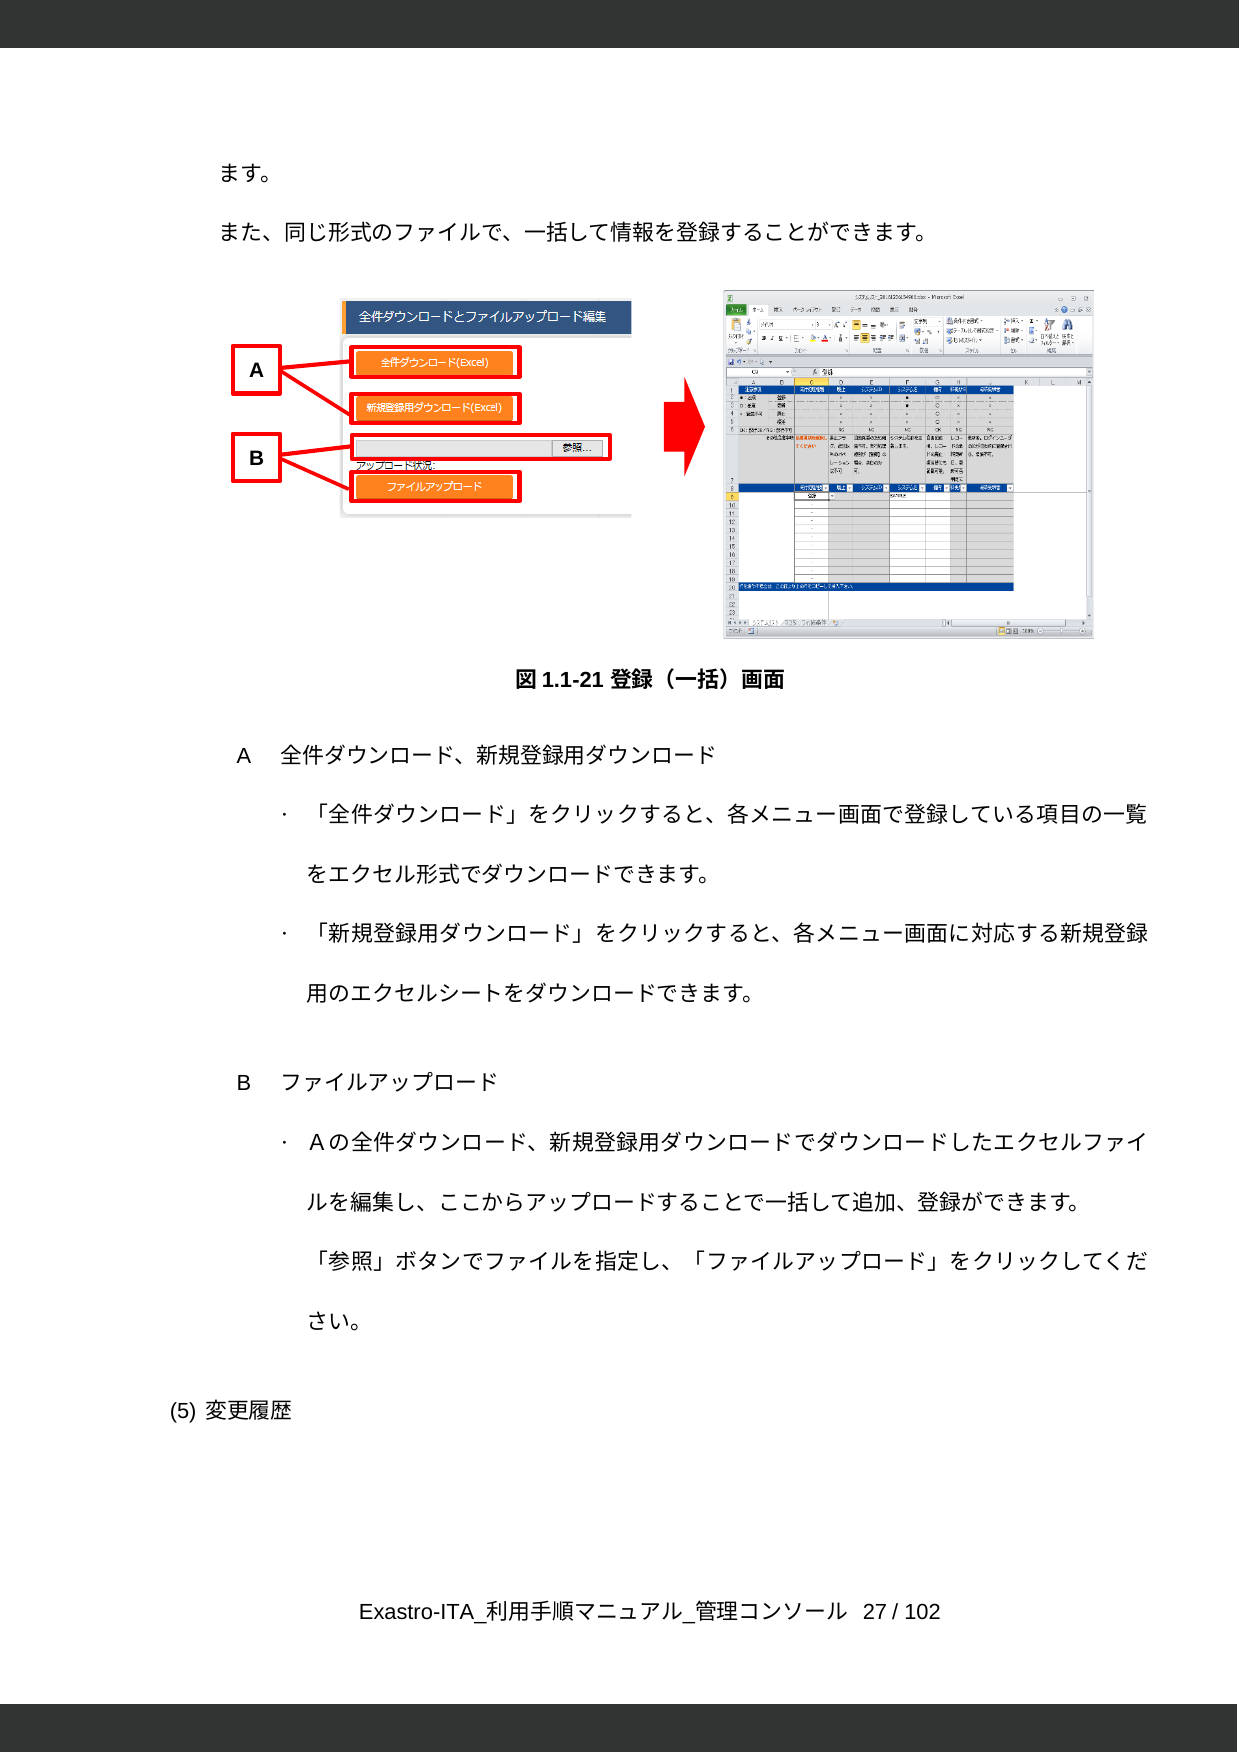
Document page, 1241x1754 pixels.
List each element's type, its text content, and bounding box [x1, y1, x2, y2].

picture [354, 474, 517, 499]
picture [0, 0, 1239, 48]
subtitle 変更履歴 [169, 1379, 1130, 1439]
picture [0, 1704, 1237, 1752]
text ファイルアップロード [236, 1051, 1152, 1111]
picture [354, 349, 517, 375]
picture [723, 290, 1094, 639]
picture [354, 437, 608, 457]
text また、同じ形式のファイルで、一括して情報を登録することができます。 [218, 201, 1152, 261]
list 「全件ダウンロード」をクリックすると、各メニュー画面で登録している項目の一覧をエクセル形式でダウンロードできます。 [281, 783, 1152, 902]
list 全件ダウンロード、新規登録用ダウンロード [236, 724, 1152, 783]
picture [339, 298, 632, 518]
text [218, 142, 1152, 201]
list Ａの全件ダウンロード、新規登録用ダウンロードでダウンロードしたエクセルファイルを編集し、ここからアップロードすることで一括して追加、登録ができます。 「参照」ボタンでファイルを指定し、「ファイルアップロード」をクリックしてください。 [281, 1111, 1152, 1349]
text 図 1.1-21 登録（一括）画面 [148, 648, 1152, 708]
picture [354, 396, 517, 421]
list 「新規登録用ダウンロード」をクリックすると、各メニュー画面に対応する新規登録用のエクセルシートをダウンロードできます。 [281, 902, 1152, 1022]
